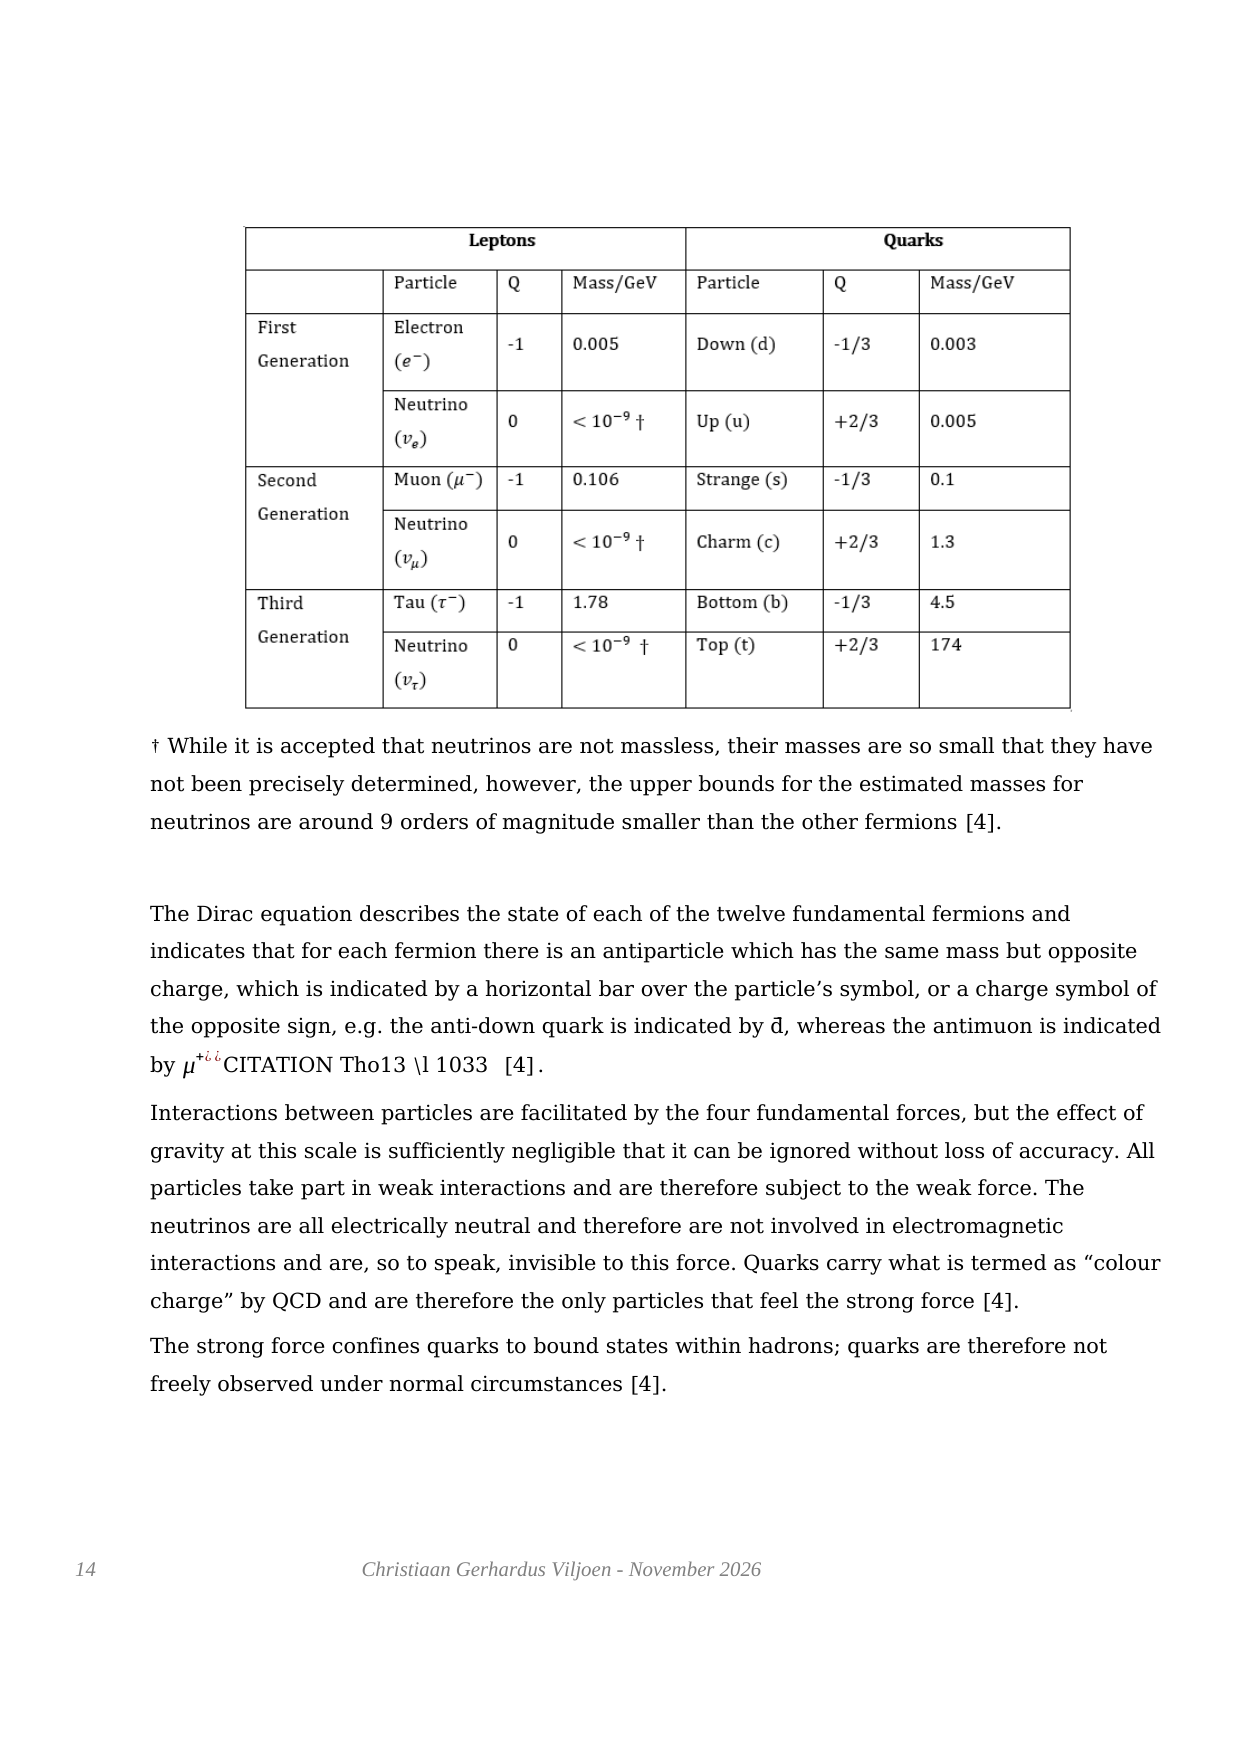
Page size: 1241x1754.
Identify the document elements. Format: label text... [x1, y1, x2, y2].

text The strong force confines quarks to bound states within hadrons; quarks are therefore not freely observed under normal circumstances. [150, 1333, 1165, 1396]
text † While it is accepted that neutrinos are not massless, their masses are so small that they have not been precisely determined, however, the upper bounds for the estimated masses for neutrinos are around 9 orders of magnitude smaller than the other fermions . [150, 733, 1165, 834]
text The Dirac equation describes the state of each of the twelve fundamental fermions and indicates that for each fermion there is an antiparticle which has the same mass but opposite charge, which is indicated by a horizontal bar over the particle’s symbol, or a charge symbol of the opposite sign, e.g. the anti-down quark is indicated by d̅, whereas the antimuon is indicated by . [150, 900, 1165, 1079]
text Interactions between particles are facilitated by the four fundamental forces, but the effect of gravity at this scale is sufficiently negligible that it can be ignored without loss of accuracy. All particles take part in weak interactions and are therefore subject to the weak force. The neutrinos are all electrically neutral and therefore are not involved in electromagnetic interactions and are, so to speak, invisible to this force. Quarks carry what is termed as “colour charge” by QCD and are therefore the only particles that feel the strong force. [150, 1100, 1165, 1312]
picture [243, 226, 1073, 712]
